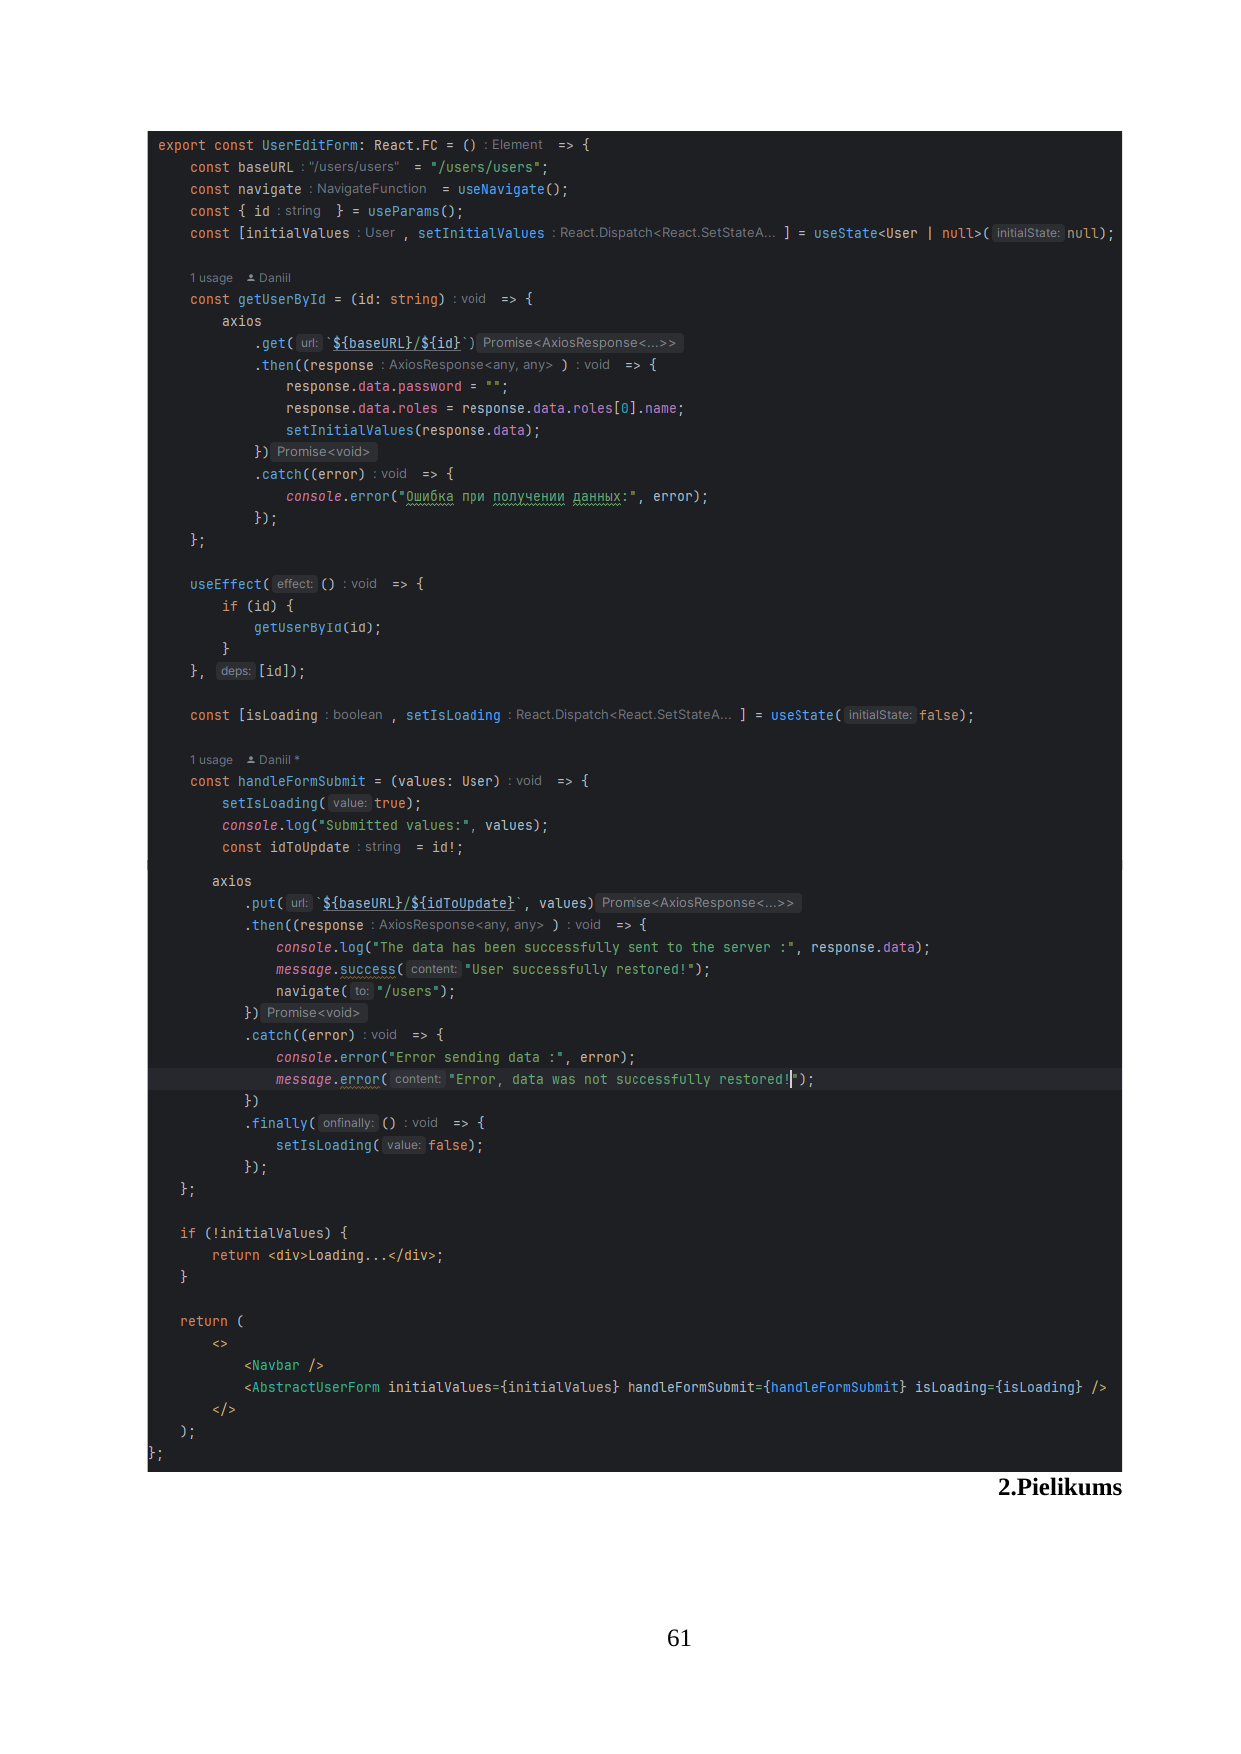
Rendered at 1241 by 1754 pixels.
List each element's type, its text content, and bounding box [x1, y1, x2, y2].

text 2.Pielikums [148, 1472, 1122, 1500]
picture [147, 131, 1123, 1472]
